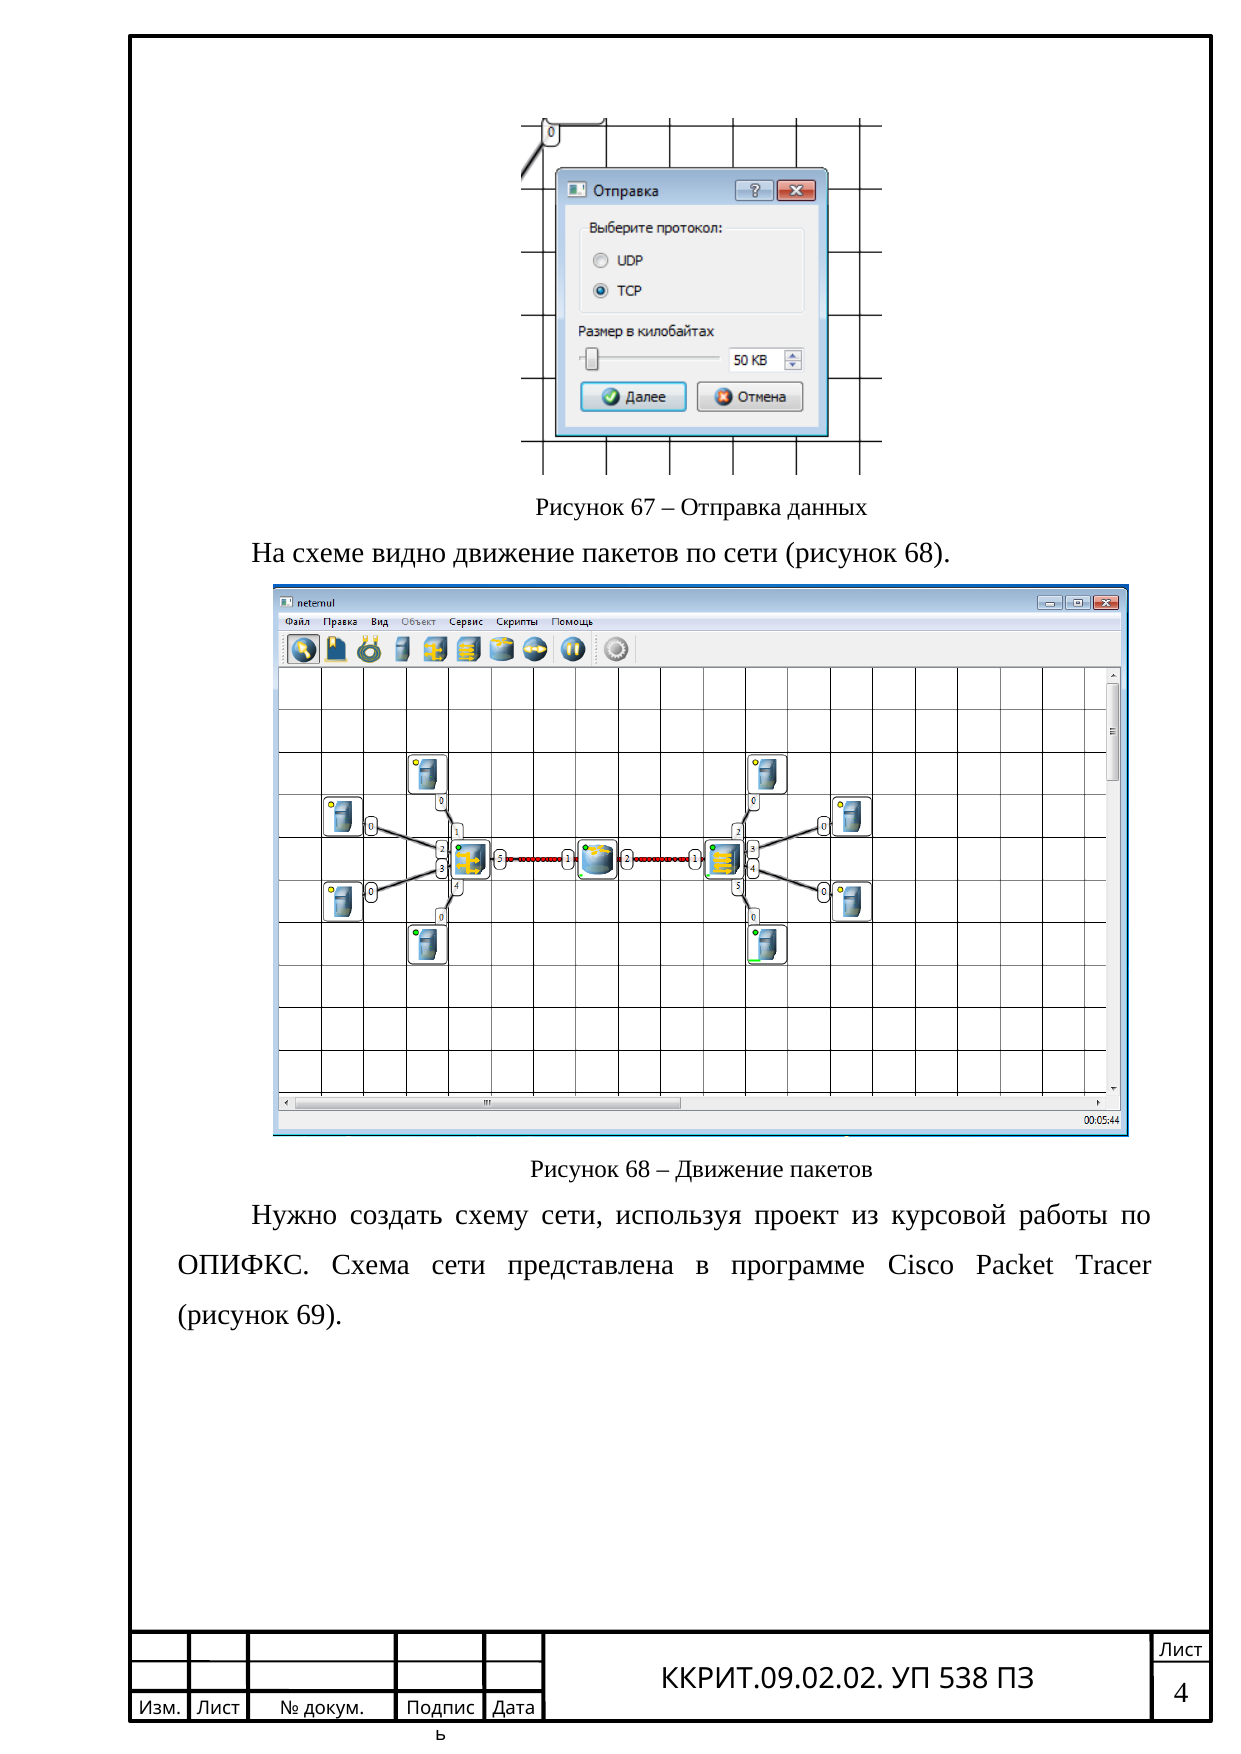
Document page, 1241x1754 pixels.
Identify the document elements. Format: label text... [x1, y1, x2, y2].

picture [521, 118, 882, 475]
text Рисунок 68 – Движение пакетов [177, 1154, 1152, 1182]
text Нужно создать схему сети, используя проект из курсовой работы по ОПИФКС. Схема сети представлена в программе Cisco Packet Tracer (рисунок 69). [177, 1197, 1152, 1331]
text Рисунок 67 – Отправка данных [177, 492, 1152, 520]
text На схеме видно движение пакетов по сети (рисунок 68). [177, 535, 1152, 568]
picture [273, 584, 1129, 1137]
